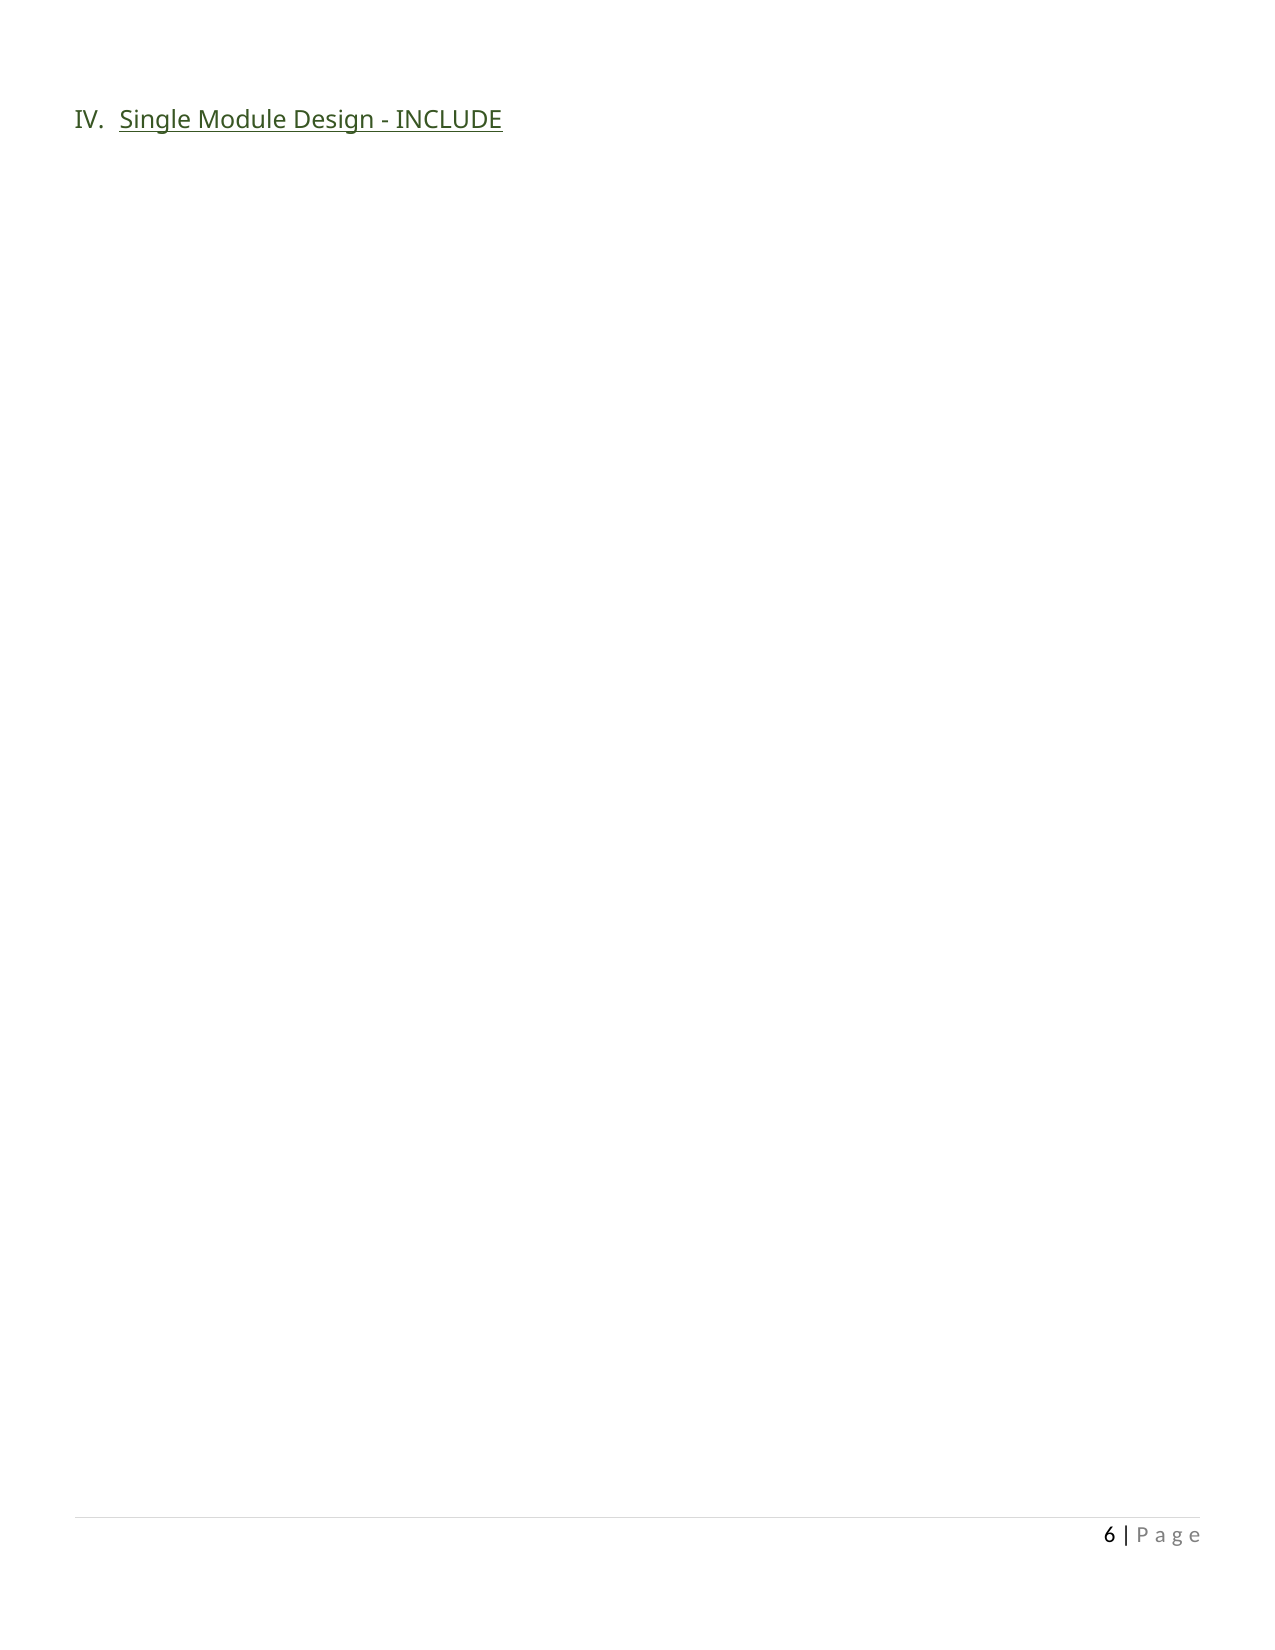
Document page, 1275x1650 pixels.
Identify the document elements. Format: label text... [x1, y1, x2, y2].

subtitle Single Module Design - INCLUDE [104, 102, 1200, 136]
